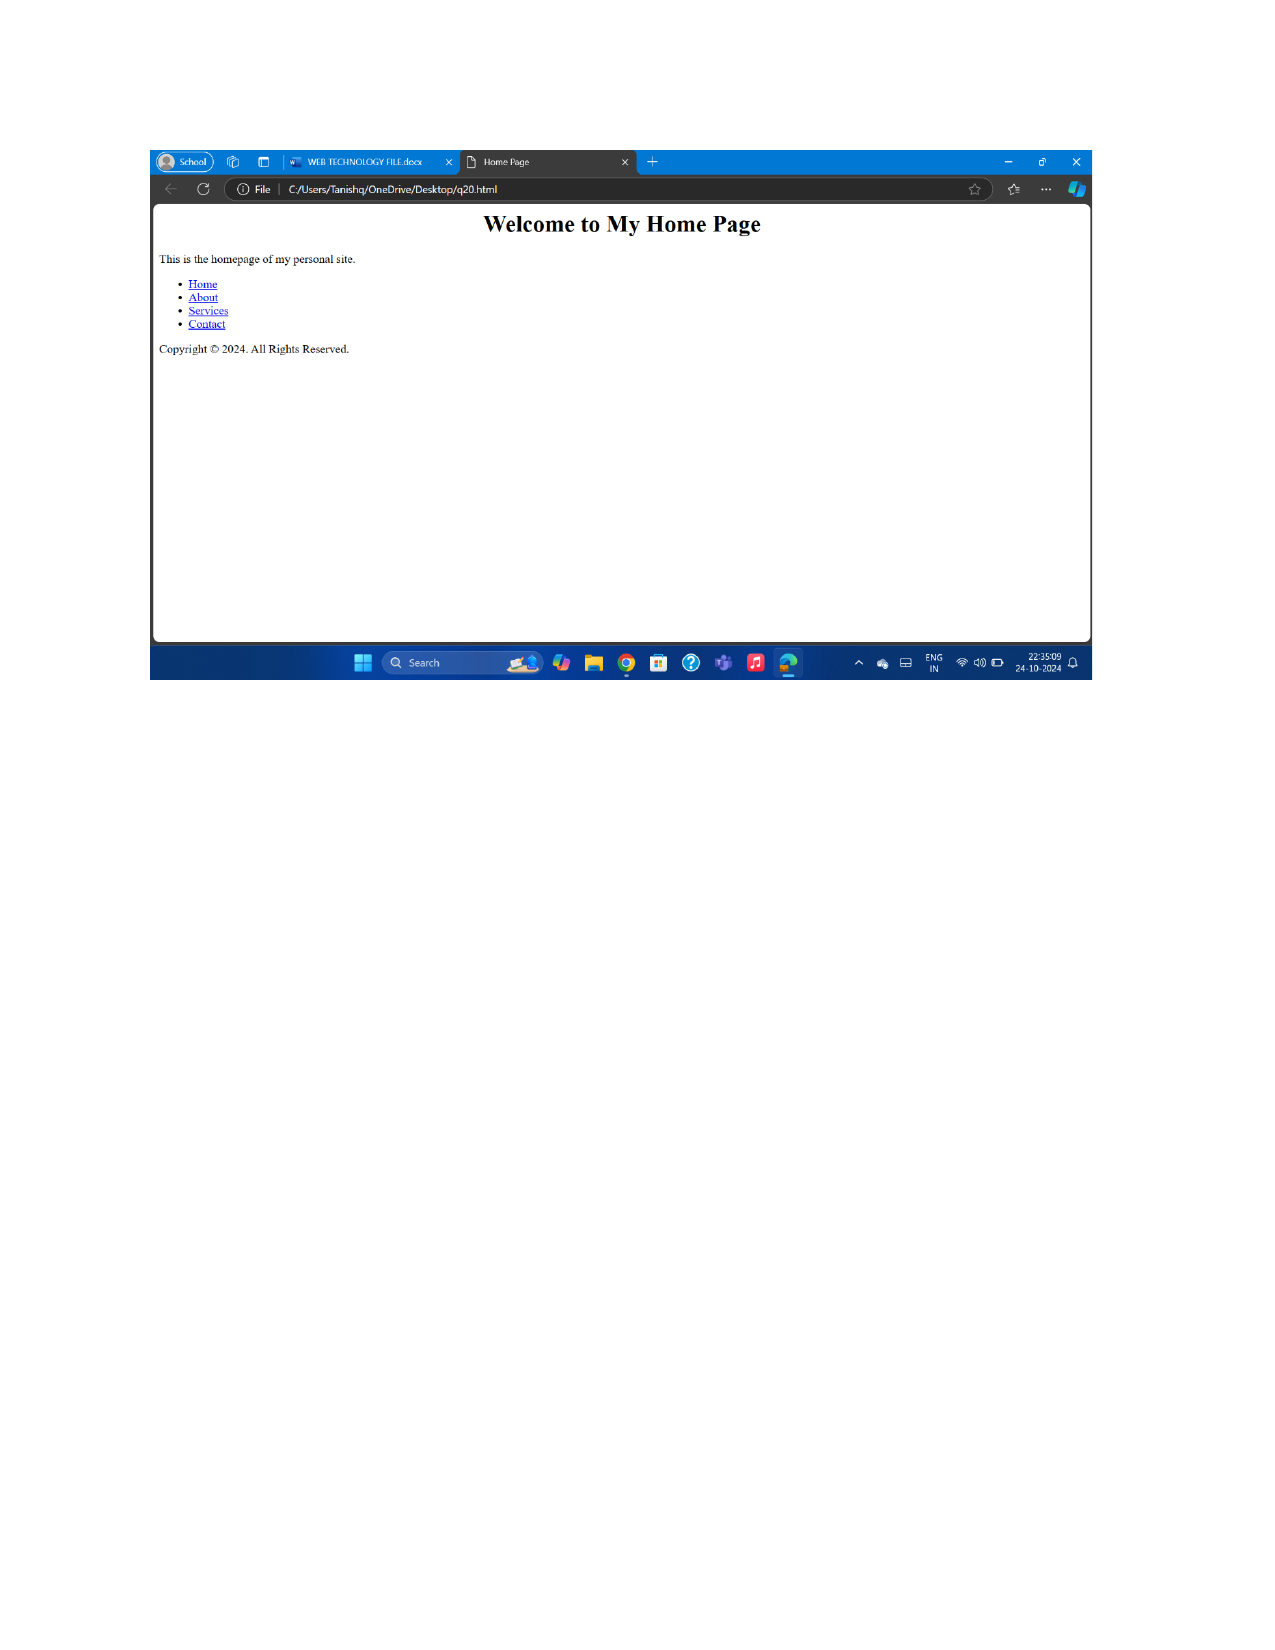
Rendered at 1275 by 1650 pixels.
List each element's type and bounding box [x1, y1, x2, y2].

picture [150, 150, 1093, 680]
